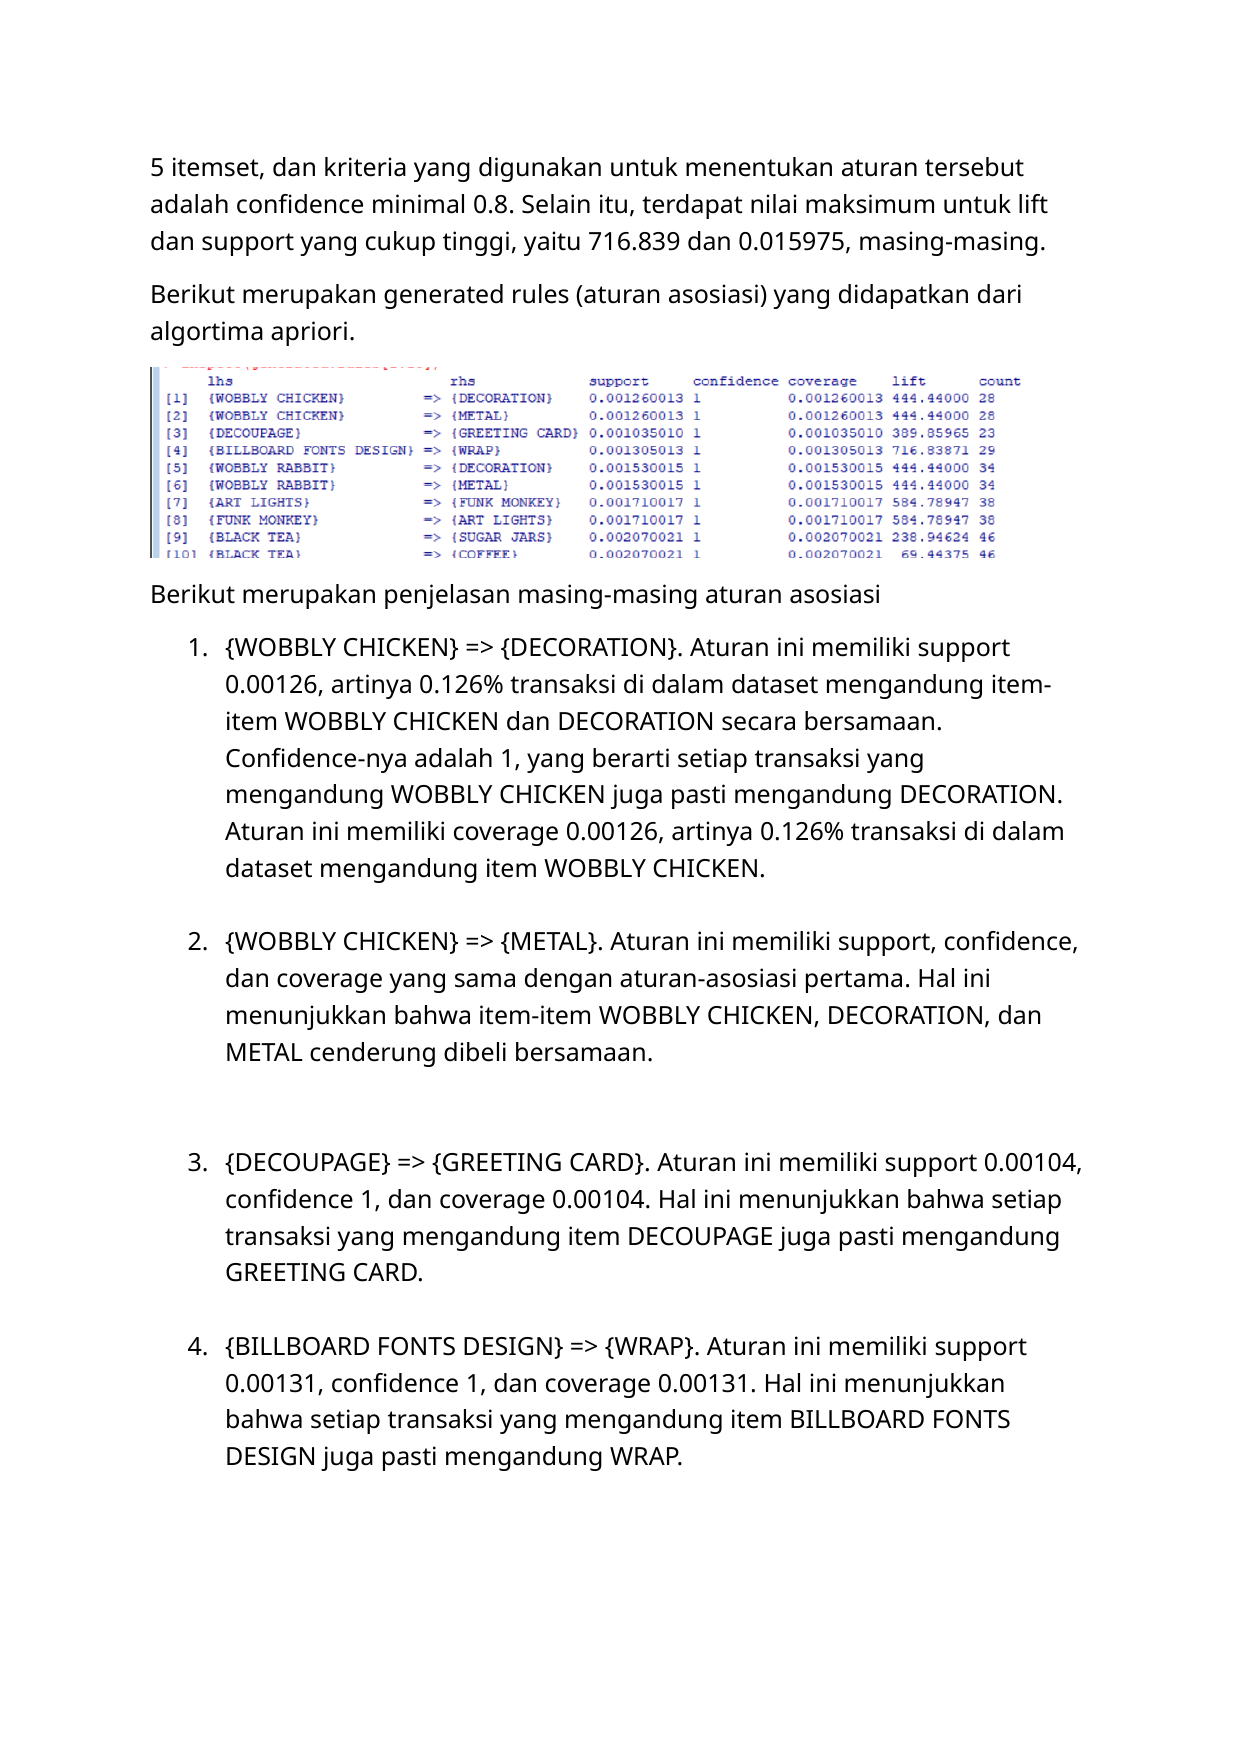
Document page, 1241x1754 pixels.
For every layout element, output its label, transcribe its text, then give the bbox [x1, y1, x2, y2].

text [150, 150, 1090, 258]
text Berikut merupakan penjelasan masing-masing aturan asosiasi [150, 576, 1090, 611]
list {DECOUPAGE} => {GREETING CARD}. Aturan ini memiliki support 0.00104, confidence 1, dan coverage 0.00104. Hal ini menunjukkan bahwa setiap transaksi yang mengandung item DECOUPAGE juga pasti mengandung GREETING CARD. [187, 1145, 1090, 1289]
list {WOBBLY CHICKEN} => {DECORATION}. Aturan ini memiliki support 0.00126, artinya 0.126% transaksi di dalam dataset mengandung item-item WOBBLY CHICKEN dan DECORATION secara bersamaan. Confidence-nya adalah 1, yang berarti setiap transaksi yang mengandung WOBBLY CHICKEN juga pasti mengandung DECORATION. Aturan ini memiliki coverage 0.00126, artinya 0.126% transaksi di dalam dataset mengandung item WOBBLY CHICKEN. [187, 630, 1090, 884]
picture [150, 367, 1091, 558]
list {WOBBLY CHICKEN} => {METAL}. Aturan ini memiliki support, confidence, dan coverage yang sama dengan aturan-asosiasi pertama. Hal ini menunjukkan bahwa item-item WOBBLY CHICKEN, DECORATION, dan METAL cenderung dibeli bersamaan. [187, 924, 1090, 1068]
text Berikut merupakan generated rules (aturan asosiasi) yang didapatkan dari algortima apriori. [150, 277, 1090, 348]
list {BILLBOARD FONTS DESIGN} => {WRAP}. Aturan ini memiliki support 0.00131, confidence 1, dan coverage 0.00131. Hal ini menunjukkan bahwa setiap transaksi yang mengandung item BILLBOARD FONTS DESIGN juga pasti mengandung WRAP. [187, 1328, 1090, 1473]
